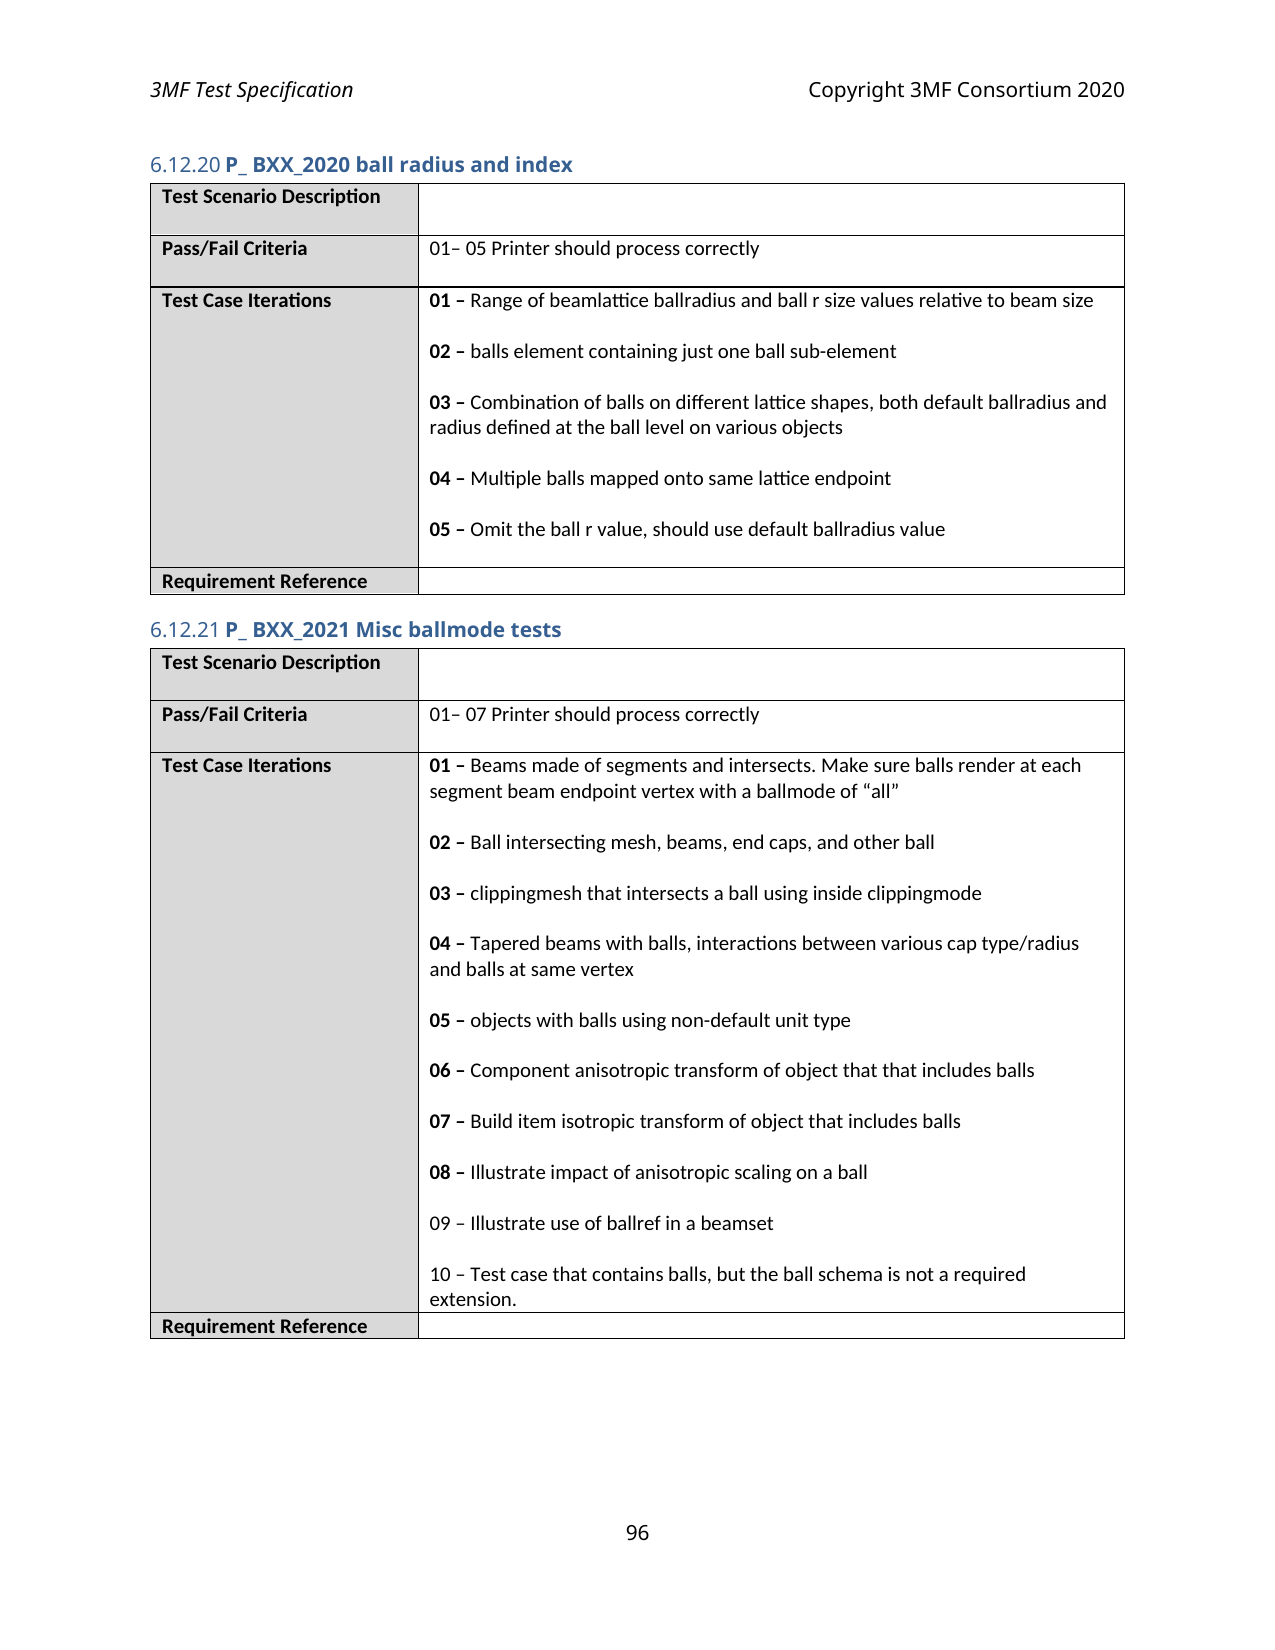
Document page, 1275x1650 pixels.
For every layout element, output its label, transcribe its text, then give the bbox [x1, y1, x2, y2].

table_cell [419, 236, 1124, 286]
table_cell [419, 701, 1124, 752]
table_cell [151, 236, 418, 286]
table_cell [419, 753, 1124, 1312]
subtitle P_ BXX_2021 Misc ballmode tests [150, 615, 1125, 644]
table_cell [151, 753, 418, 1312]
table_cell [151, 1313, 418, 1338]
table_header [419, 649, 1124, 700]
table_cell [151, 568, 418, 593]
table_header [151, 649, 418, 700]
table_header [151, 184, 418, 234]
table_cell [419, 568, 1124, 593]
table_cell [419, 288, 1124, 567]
subtitle P_ BXX_2020 ball radius and index [150, 150, 1125, 178]
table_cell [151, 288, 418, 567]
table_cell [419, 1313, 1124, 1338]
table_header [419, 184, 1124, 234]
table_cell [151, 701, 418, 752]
